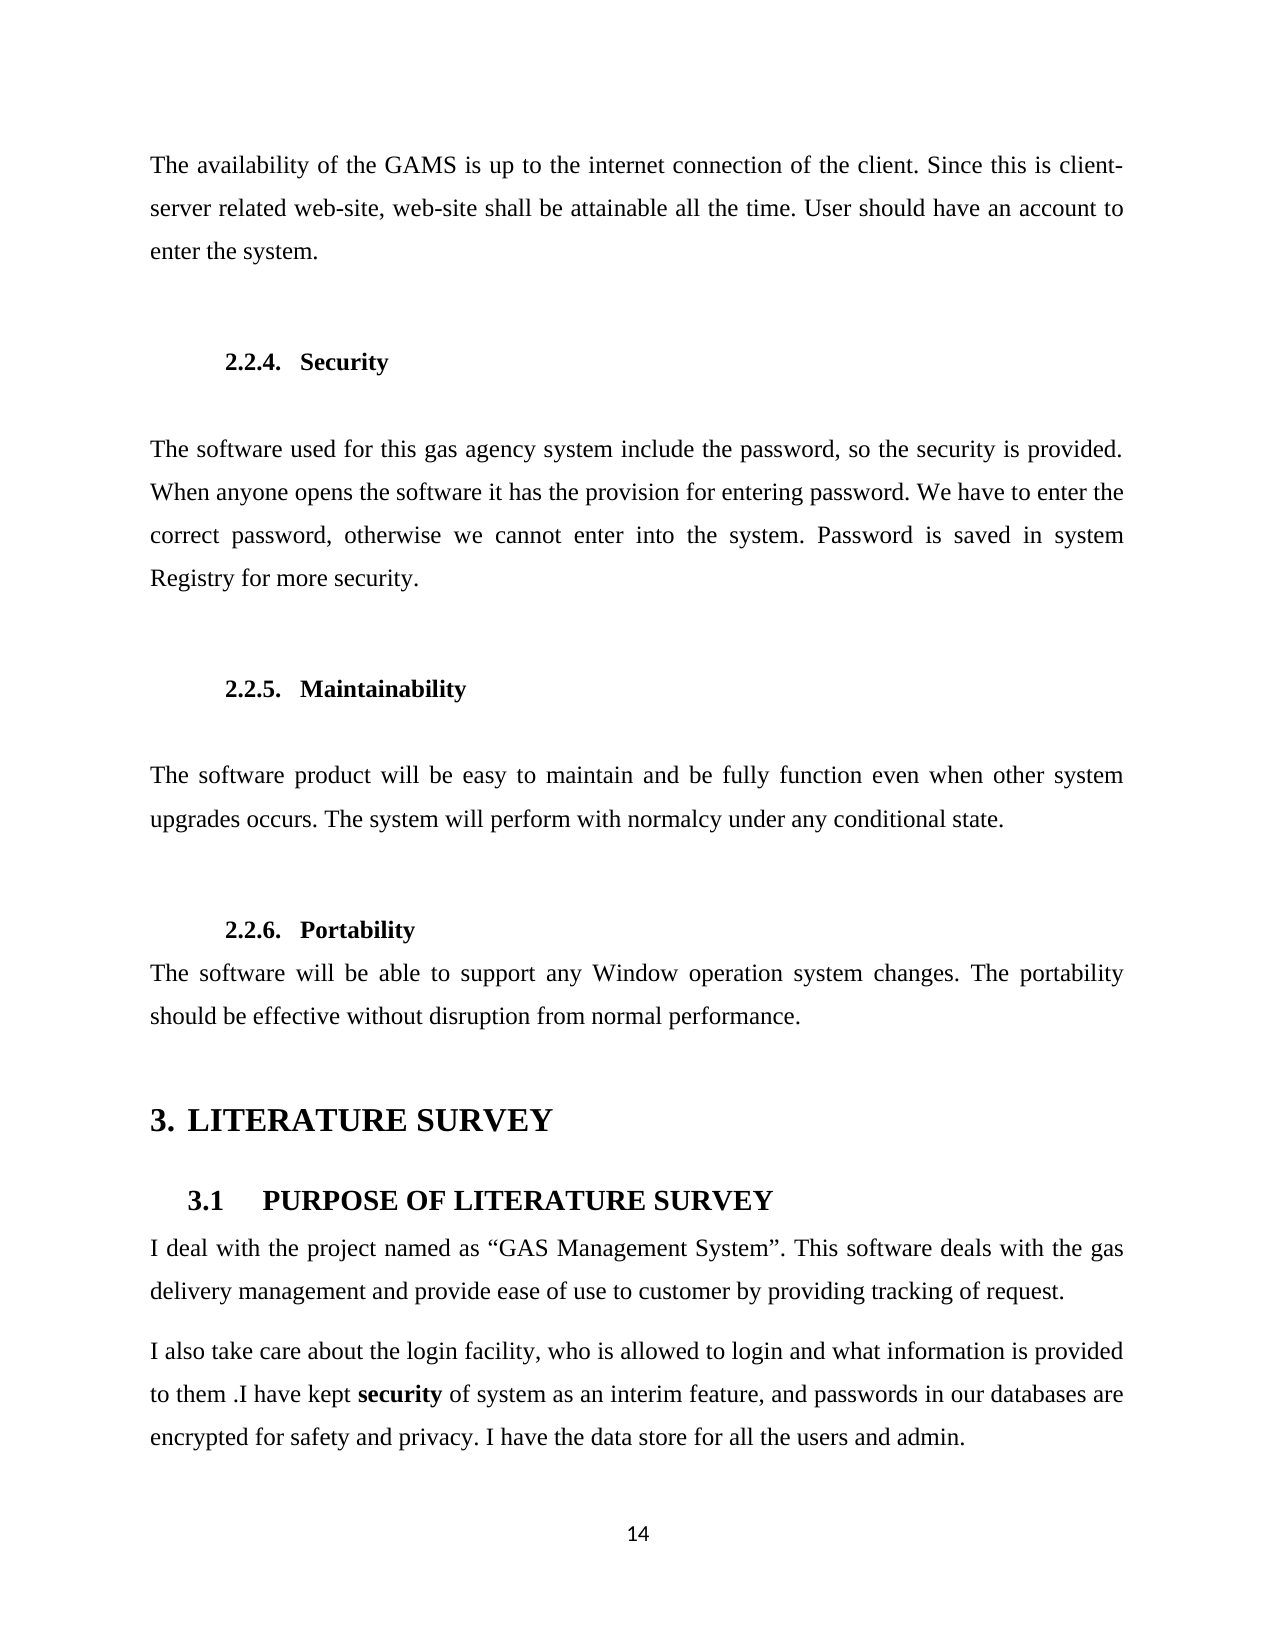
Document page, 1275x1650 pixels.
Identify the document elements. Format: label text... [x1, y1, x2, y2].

subtitle Portability [225, 915, 1125, 944]
text The software will be able to support any Window operation system changes. The portability should be effective without disruption from normal performance. [150, 958, 1125, 1030]
subtitle PURPOSE OF LITERATURE SURVEY [187, 1183, 1125, 1216]
subtitle Maintainability [225, 674, 1125, 703]
subtitle LITERATURE SURVEY [150, 1100, 1125, 1139]
subtitle Security [225, 347, 1125, 376]
text The availability of the GAMS is up to the internet connection of the client. Since this is client-server related web-site, web-site shall be attainable all the time. User should have an account to enter the system. [150, 150, 1125, 265]
text I also take care about the login facility, who is allowed to login and what information is provided to them .I have kept security of system as an interim feature, and passwords in our databases are encrypted for safety and privacy. I have the data store for all the users and admin. [150, 1336, 1125, 1451]
text The software product will be easy to maintain and be fully function even when other system upgrades occurs. The system will perform with normalcy under any conditional state. [150, 761, 1125, 832]
text The software used for this gas agency system include the password, so the security is provided. When anyone opens the software it has the provision for entering password. We have to enter the correct password, otherwise we cannot enter into the system. Password is saved in system Registry for more security. [150, 434, 1125, 592]
text I deal with the project named as “GAS Management System”. This software deals with the gas delivery management and provide ease of use to customer by providing tracking of request. [150, 1233, 1125, 1305]
